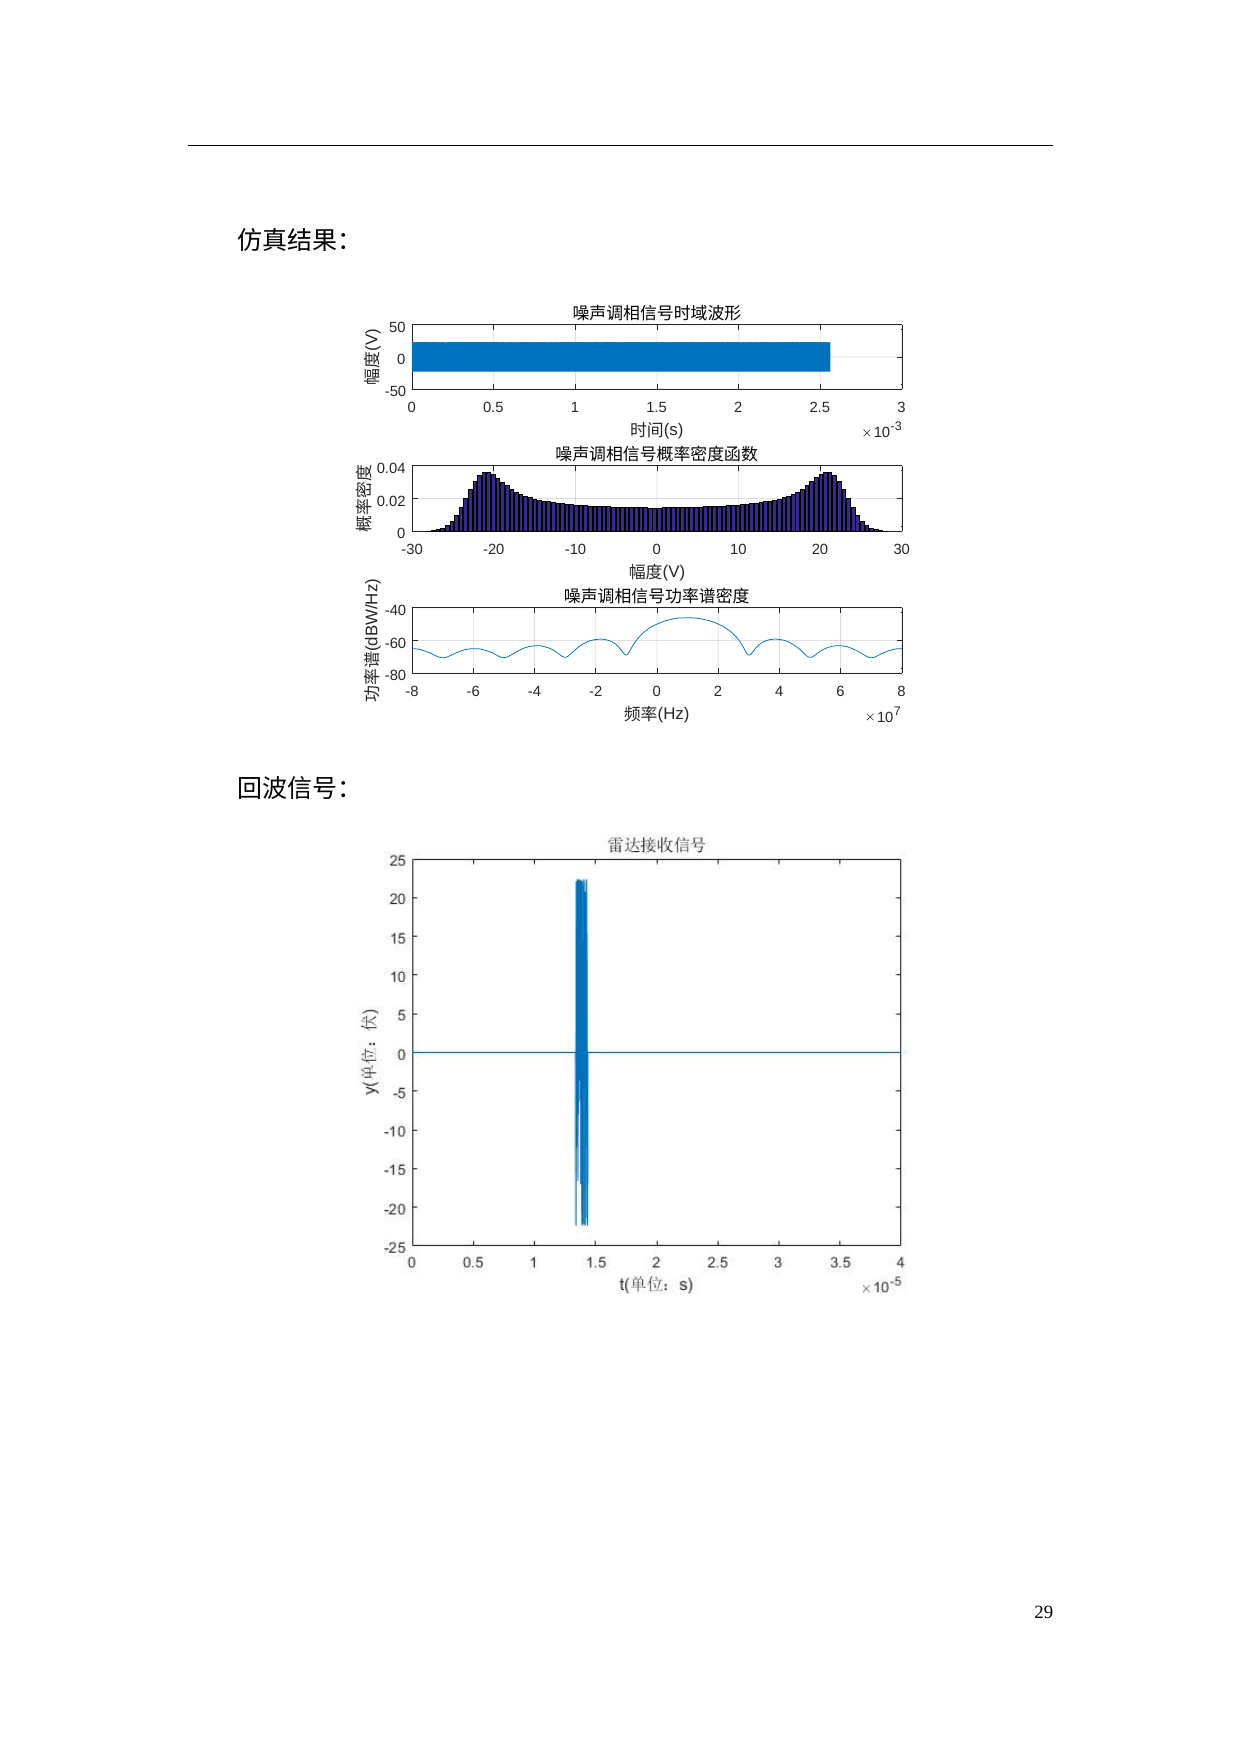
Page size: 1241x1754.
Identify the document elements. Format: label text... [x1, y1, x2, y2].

text 回波信号： [187, 767, 1053, 807]
text 仿真结果： [187, 218, 1053, 258]
picture [330, 824, 961, 1298]
